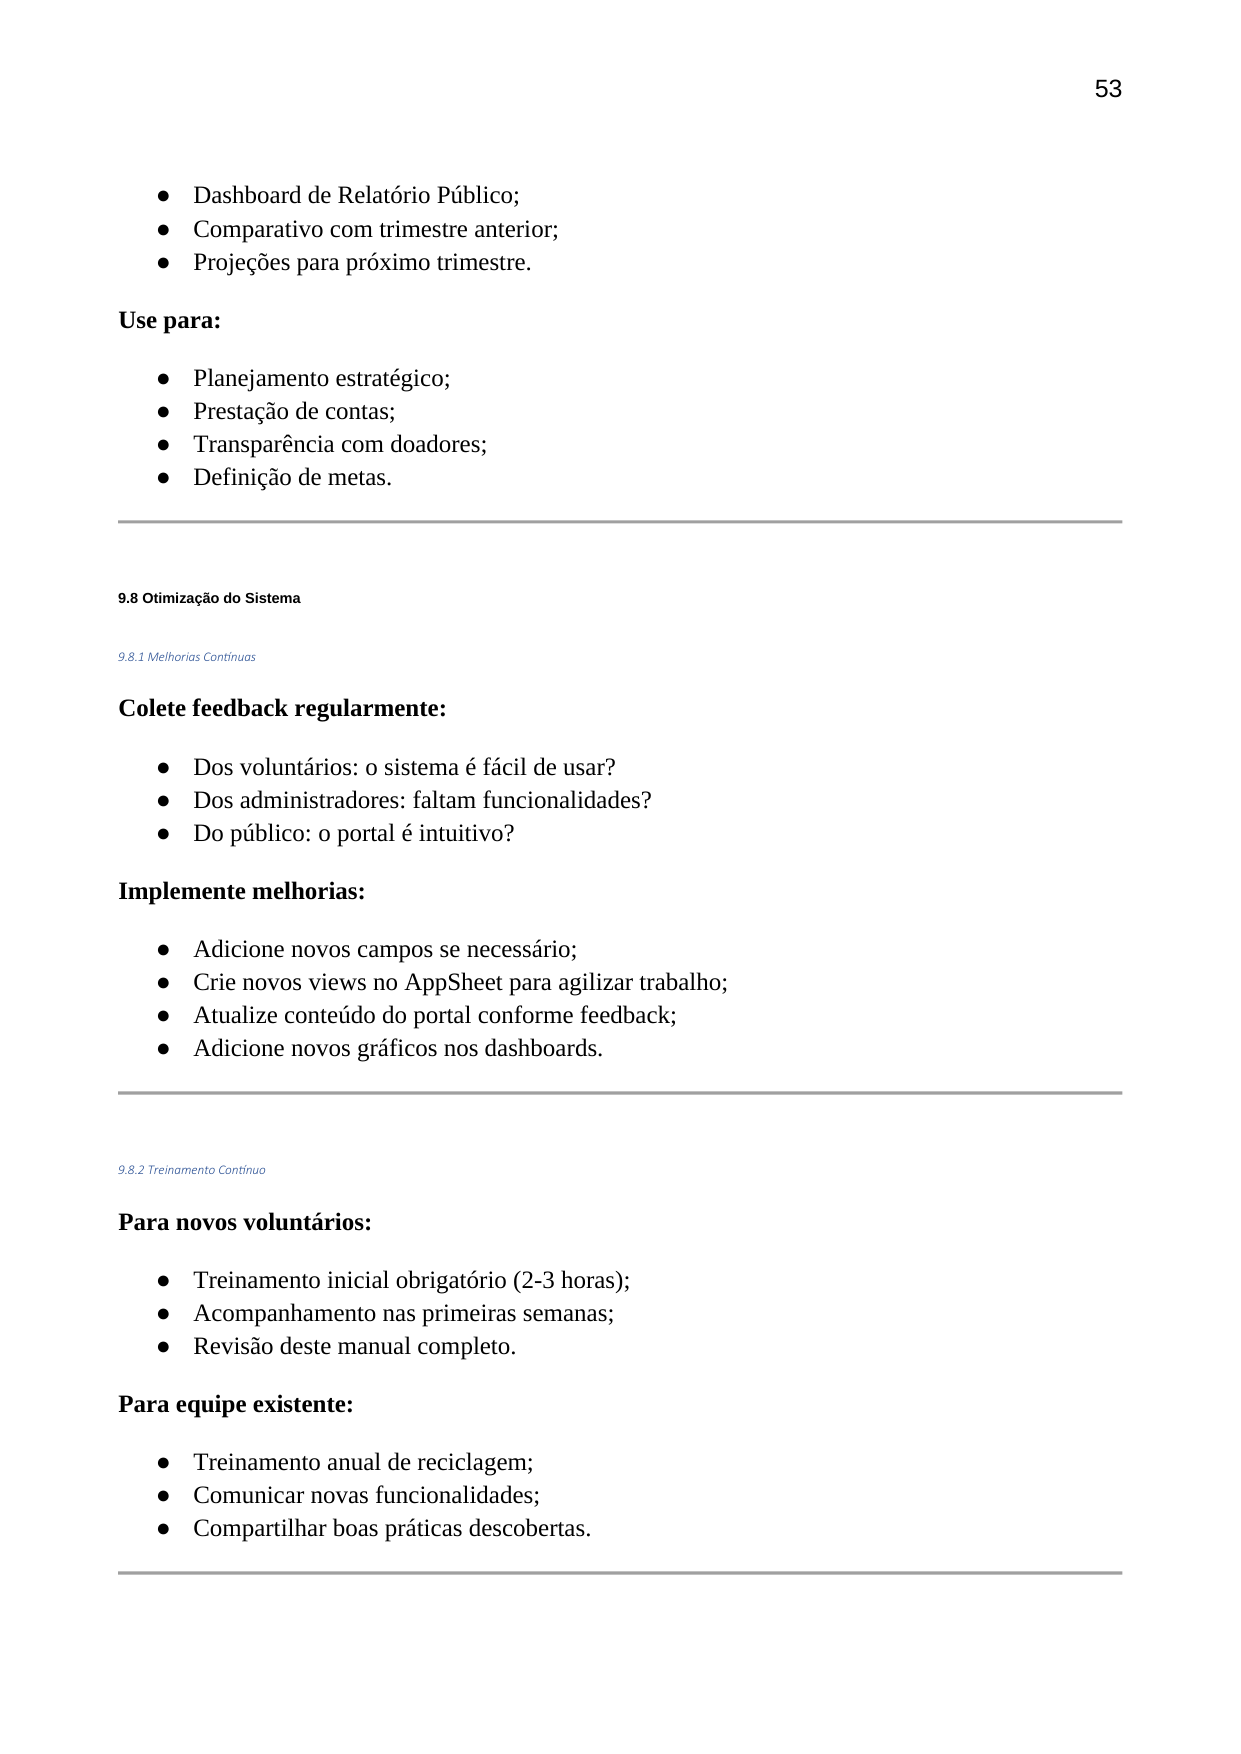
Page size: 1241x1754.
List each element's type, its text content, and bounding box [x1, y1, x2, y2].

list Planejamento estratégico; [156, 363, 1122, 392]
list Transparência com doadores; [156, 429, 1122, 458]
subtitle 9.8 Otimização do Sistema [118, 578, 1122, 607]
list Treinamento inicial obrigatório (2-3 horas); [156, 1265, 1122, 1293]
list Compartilhar boas práticas descobertas. [156, 1513, 1122, 1542]
subtitle 9.8.1 Melhorias Contínuas [118, 636, 1122, 664]
list Comunicar novas funcionalidades; [156, 1480, 1122, 1509]
list Revisão deste manual completo. [156, 1331, 1122, 1360]
text Implemente melhorias: [118, 876, 1122, 905]
list Definição de metas. [156, 462, 1122, 491]
list Treinamento anual de reciclagem; [156, 1447, 1122, 1476]
list Projeções para próximo trimestre. [156, 247, 1122, 276]
list Adicione novos gráficos nos dashboards. [156, 1033, 1122, 1062]
text Colete feedback regularmente: [118, 693, 1122, 722]
list Acompanhamento nas primeiras semanas; [156, 1298, 1122, 1327]
list Adicione novos campos se necessário; [156, 934, 1122, 963]
text Para equipe existente: [118, 1389, 1122, 1418]
list Do público: o portal é intuitivo? [156, 818, 1122, 847]
list Dashboard de Relatório Público; [156, 180, 1122, 209]
list Dos administradores: faltam funcionalidades? [156, 785, 1122, 813]
subtitle 9.8.2 Treinamento Contínuo [118, 1149, 1122, 1177]
list Comparativo com trimestre anterior; [156, 213, 1122, 242]
list Crie novos views no AppSheet para agilizar trabalho; [156, 967, 1122, 996]
text Para novos voluntários: [118, 1207, 1122, 1235]
list Dos voluntários: o sistema é fácil de usar? [156, 752, 1122, 780]
list Prestação de contas; [156, 396, 1122, 425]
list Atualize conteúdo do portal conforme feedback; [156, 1000, 1122, 1029]
text Use para: [118, 305, 1122, 333]
